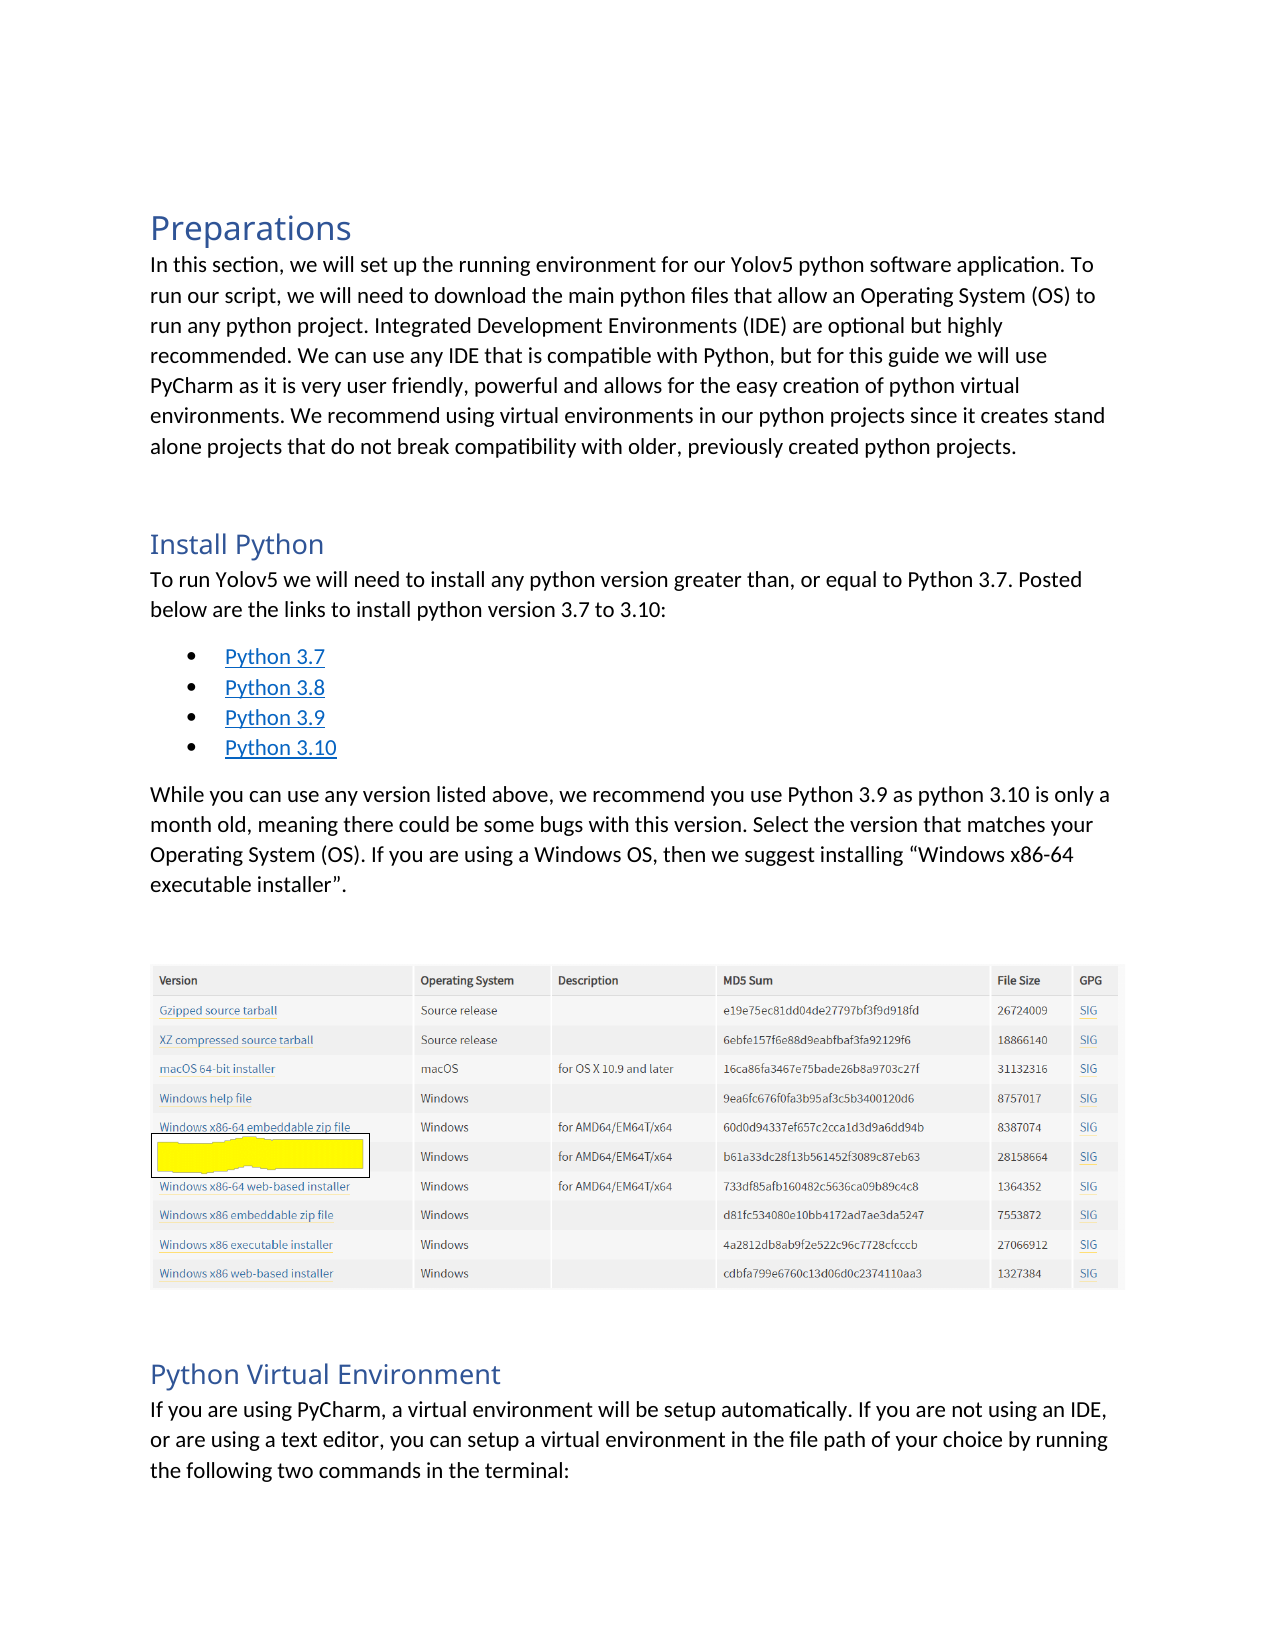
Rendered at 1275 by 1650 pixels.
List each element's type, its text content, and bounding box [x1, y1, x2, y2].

list Python 3.9 [187, 703, 1125, 731]
subtitle Preparations [150, 205, 1125, 251]
text While you can use any version listed above, we recommend you use Python 3.9 as python 3.10 is only a month old, meaning there could be some bugs with this version. Select the version that matches your Operating System (OS). If you are using a Windows OS, then we suggest installing “Windows x86-64 executable installer”. [150, 780, 1125, 899]
picture [150, 964, 1125, 1290]
text To run Yolov5 we will need to install any python version greater than, or equal to Python 3.7. Posted below are the links to install python version 3.7 to 3.10: [150, 565, 1125, 624]
list Python 3.10 [187, 733, 1125, 761]
list Python 3.7 [187, 642, 1125, 671]
subtitle Python Virtual Environment [150, 1356, 1125, 1392]
text In this section, we will set up the running environment for our Yolov5 python software application. To run our script, we will need to download the main python files that allow an Operating System (OS) to run any python project. Integrated Development Environments (IDE) are optional but highly recommended. We can use any IDE that is compatible with Python, but for this guide we will use PyCharm as it is very user friendly, powerful and allows for the easy creation of python virtual environments. We recommend using virtual environments in our python projects since it creates stand alone projects that do not break compatibility with older, previously created python projects. [150, 251, 1125, 460]
text If you are using PyCharm, a virtual environment will be setup automatically. If you are not using an IDE, or are using a text editor, you can setup a virtual environment in the file path of your choice by running the following two commands in the terminal: [150, 1395, 1125, 1484]
list Python 3.8 [187, 673, 1125, 701]
subtitle Install Python [150, 526, 1125, 562]
